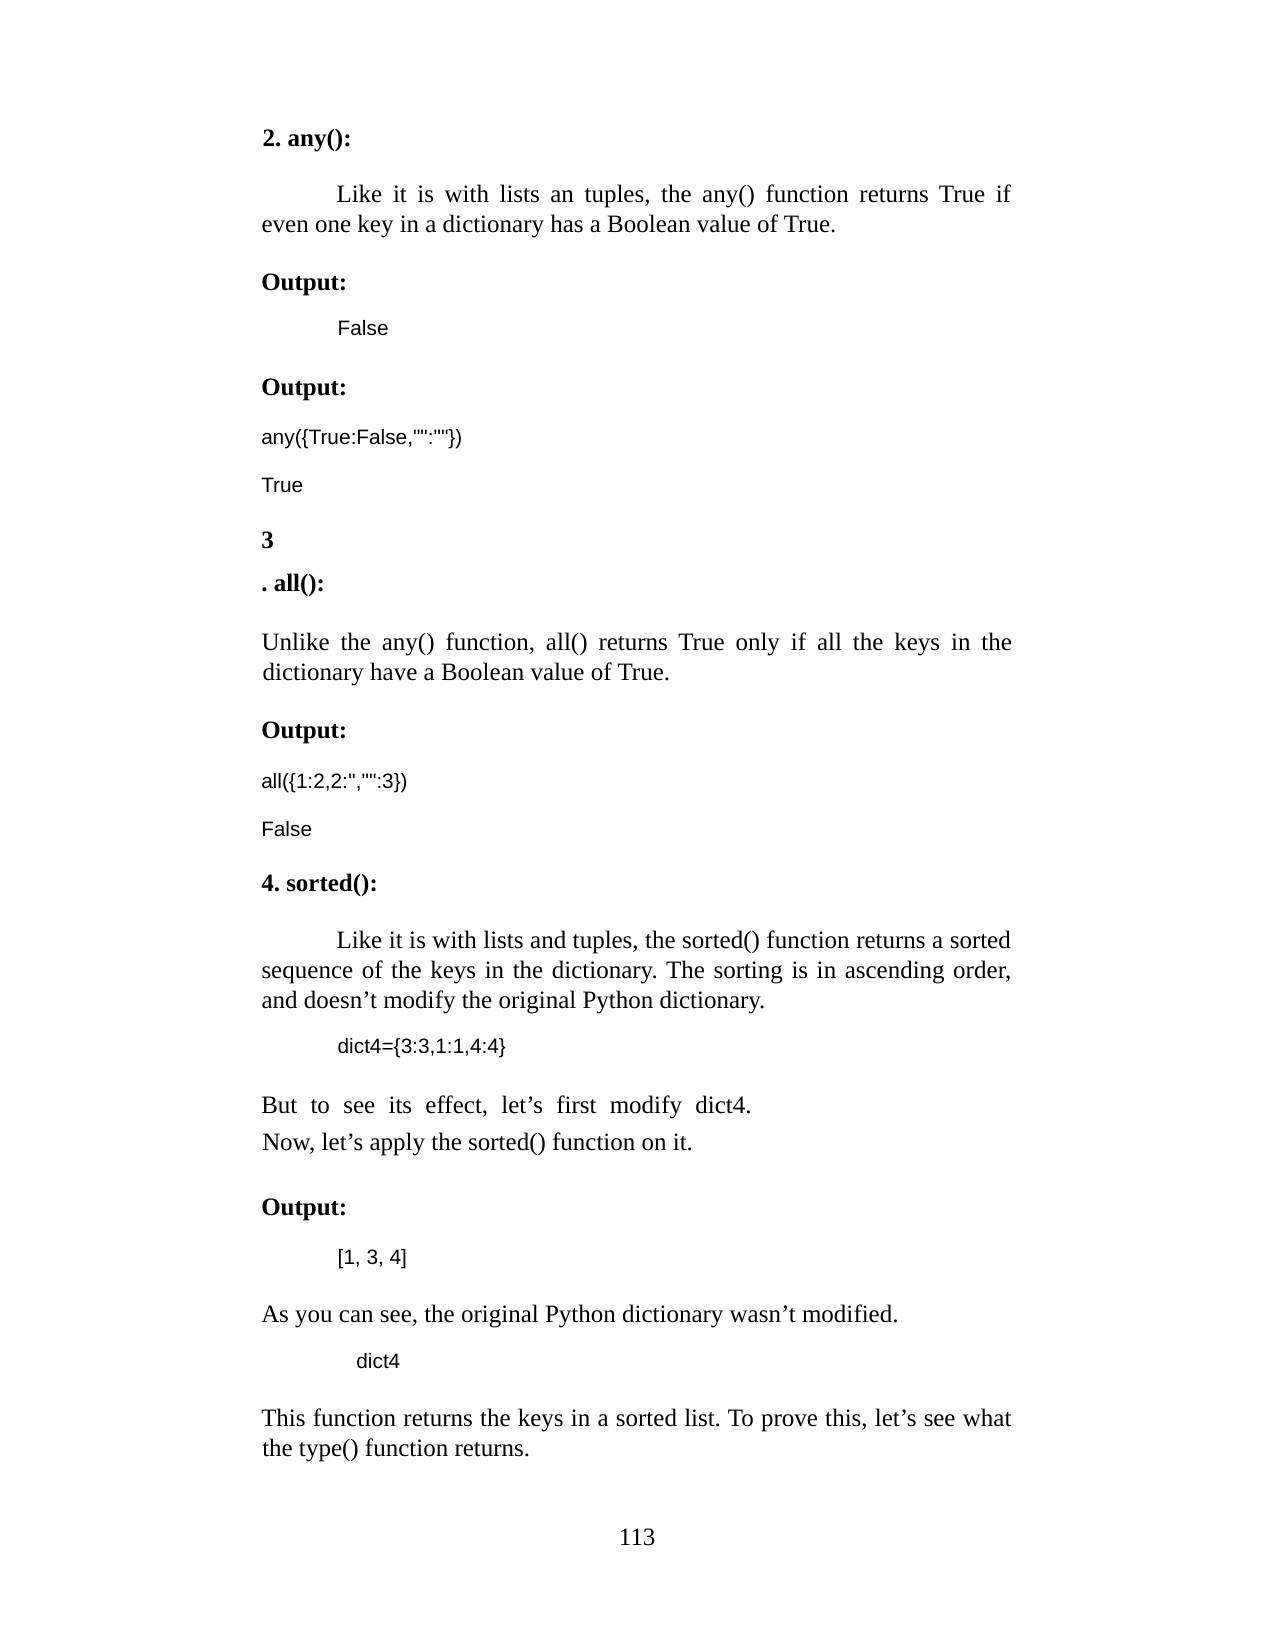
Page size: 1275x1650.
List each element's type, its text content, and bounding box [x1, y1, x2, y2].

text 4. sorted(): [261, 868, 1013, 897]
text Output: [261, 267, 1013, 296]
text all({1:2,2:'',"":3}) [261, 768, 1013, 792]
text This function returns the keys in a sorted list. To prove this, let’s see what the type() function returns. [261, 1403, 1013, 1462]
text Like it is with lists and tuples, the sorted() function returns a sorted sequence of the keys in the dictionary. The sorting is in ascending order, and doesn’t modify the original Python dictionary. [261, 925, 1013, 1014]
text Unlike the any() function, all() returns True only if all the keys in the dictionary have a Boolean value of True. [261, 627, 1013, 686]
text any({True:False,"":""}) [261, 425, 1013, 449]
text dict4={3:3,1:1,4:4} [337, 1034, 1013, 1058]
text Output: [261, 1192, 1013, 1220]
text Like it is with lists an tuples, the any() function returns True if even one key in a dictionary has a Boolean value of True. [261, 179, 1013, 238]
text Output: [261, 372, 1013, 401]
text As you can see, the original Python dictionary wasn’t modified. [261, 1299, 1013, 1328]
list any(): [262, 123, 1013, 151]
text dict4 [356, 1348, 1013, 1372]
text False [261, 817, 1013, 841]
text 3 [261, 526, 1013, 554]
text [1, 3, 4] [337, 1245, 1013, 1269]
text But to see its effect, let’s first modify dict4. Now, let’s apply the sorted() function on it. [261, 1090, 752, 1156]
text . all(): [261, 568, 1013, 596]
text Output: [261, 715, 1013, 744]
text True [261, 473, 1013, 497]
text False [337, 316, 1013, 339]
